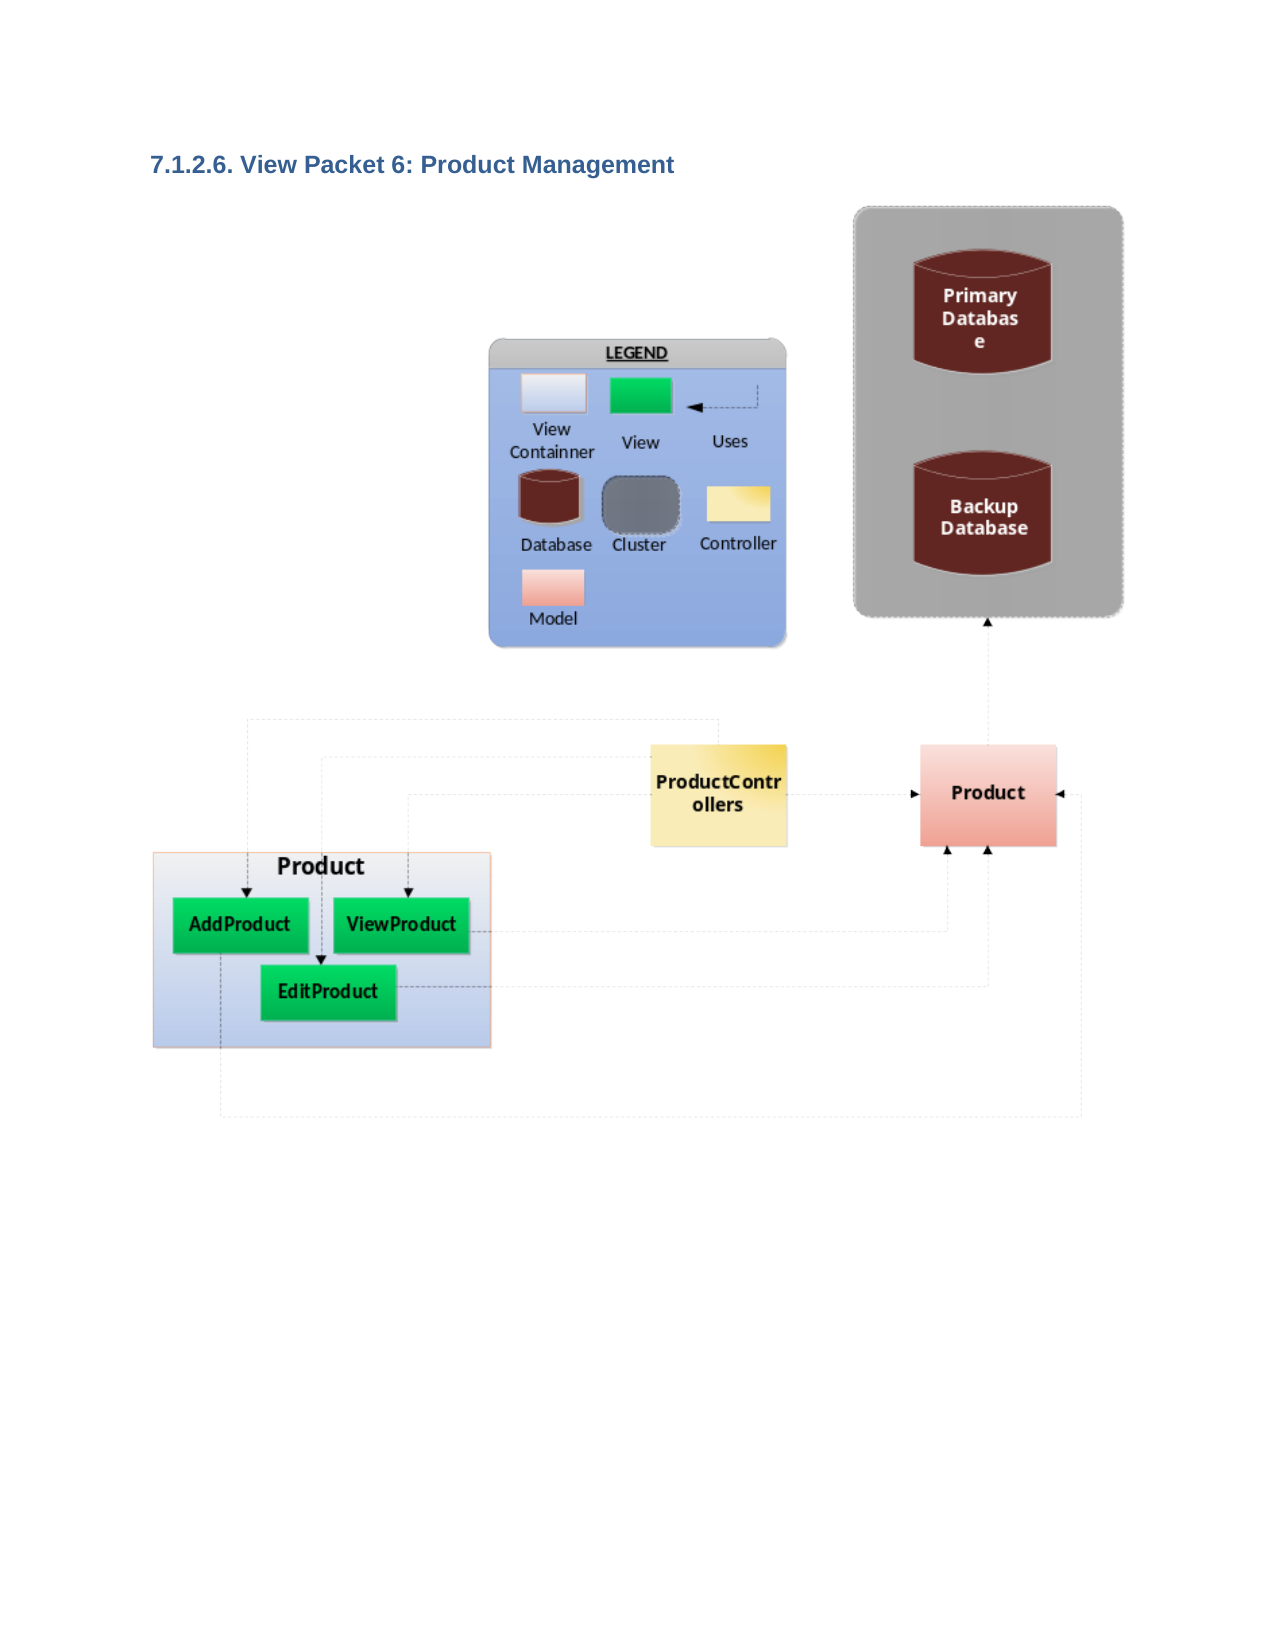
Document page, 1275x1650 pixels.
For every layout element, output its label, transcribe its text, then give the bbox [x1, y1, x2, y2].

subtitle View Packet 6: Product Management [150, 150, 1125, 179]
